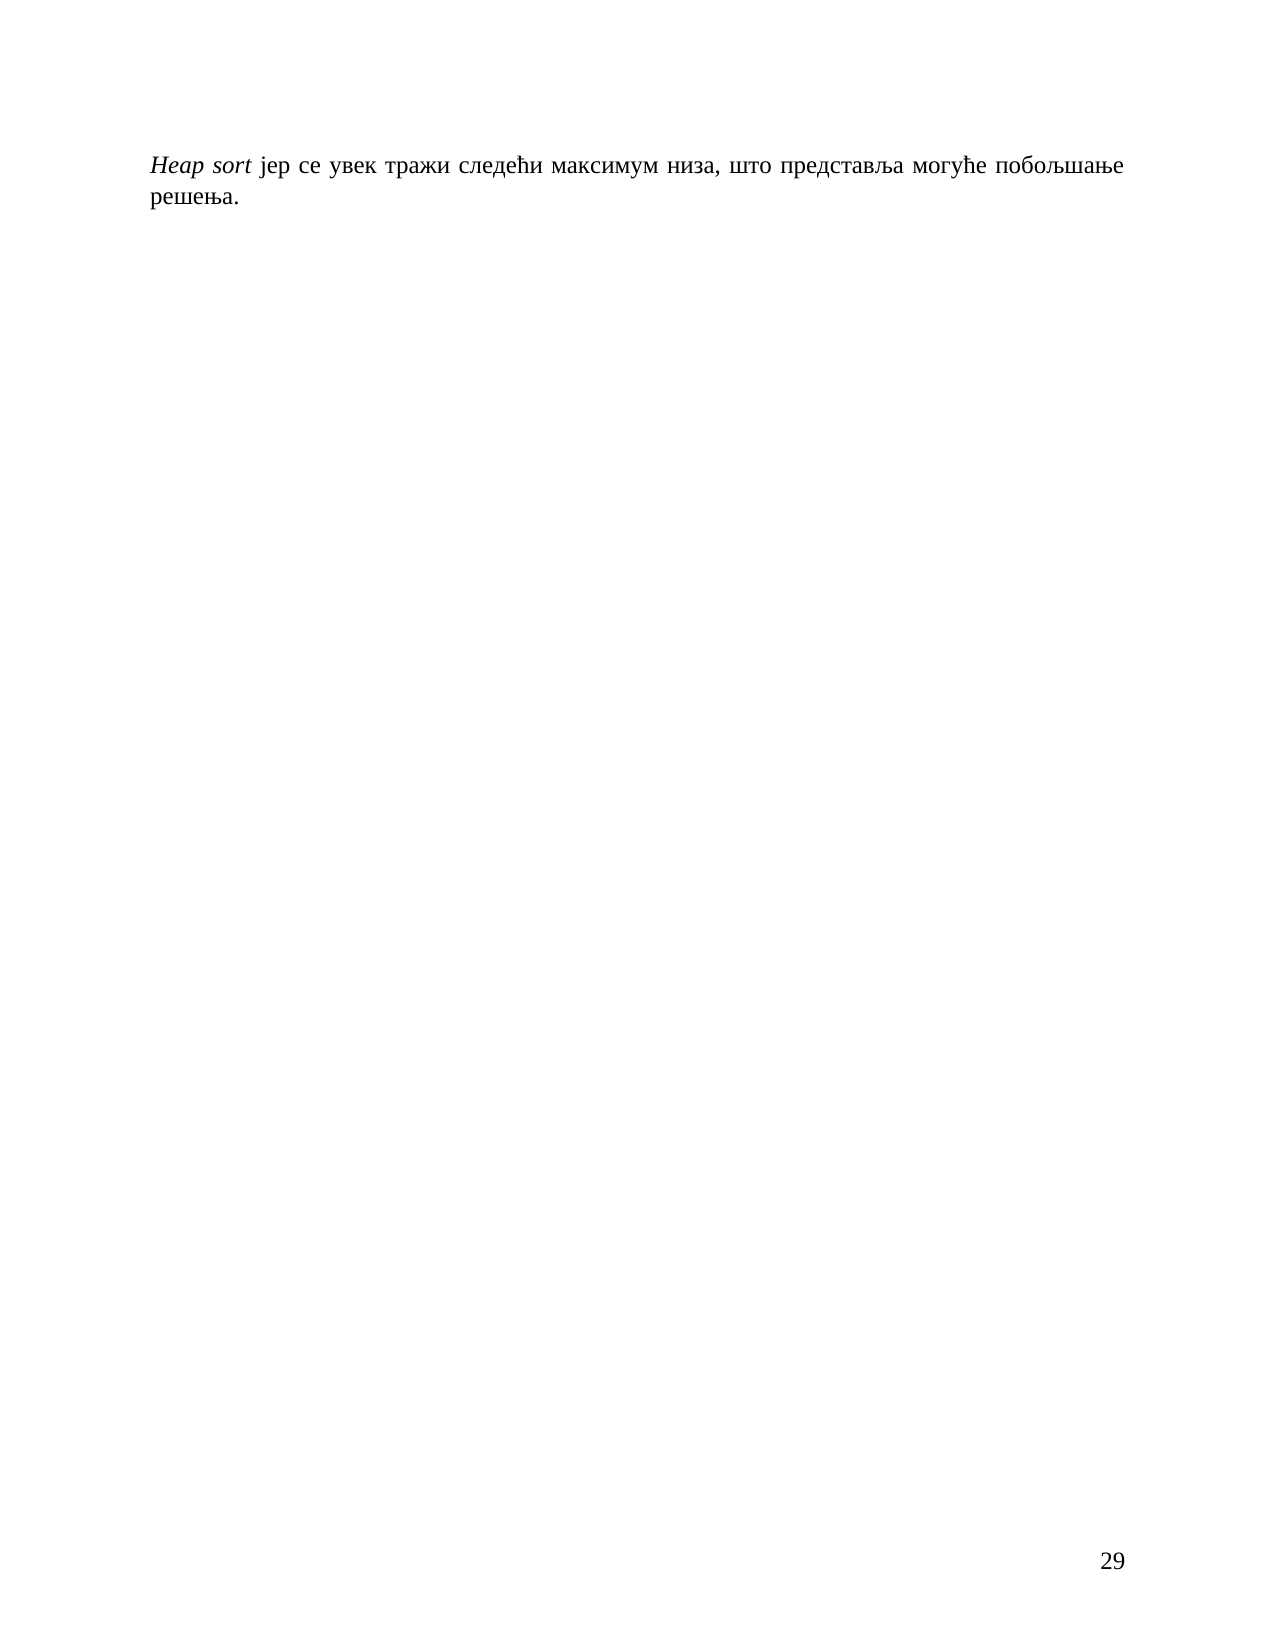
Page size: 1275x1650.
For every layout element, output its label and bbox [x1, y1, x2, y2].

text [150, 150, 1125, 210]
